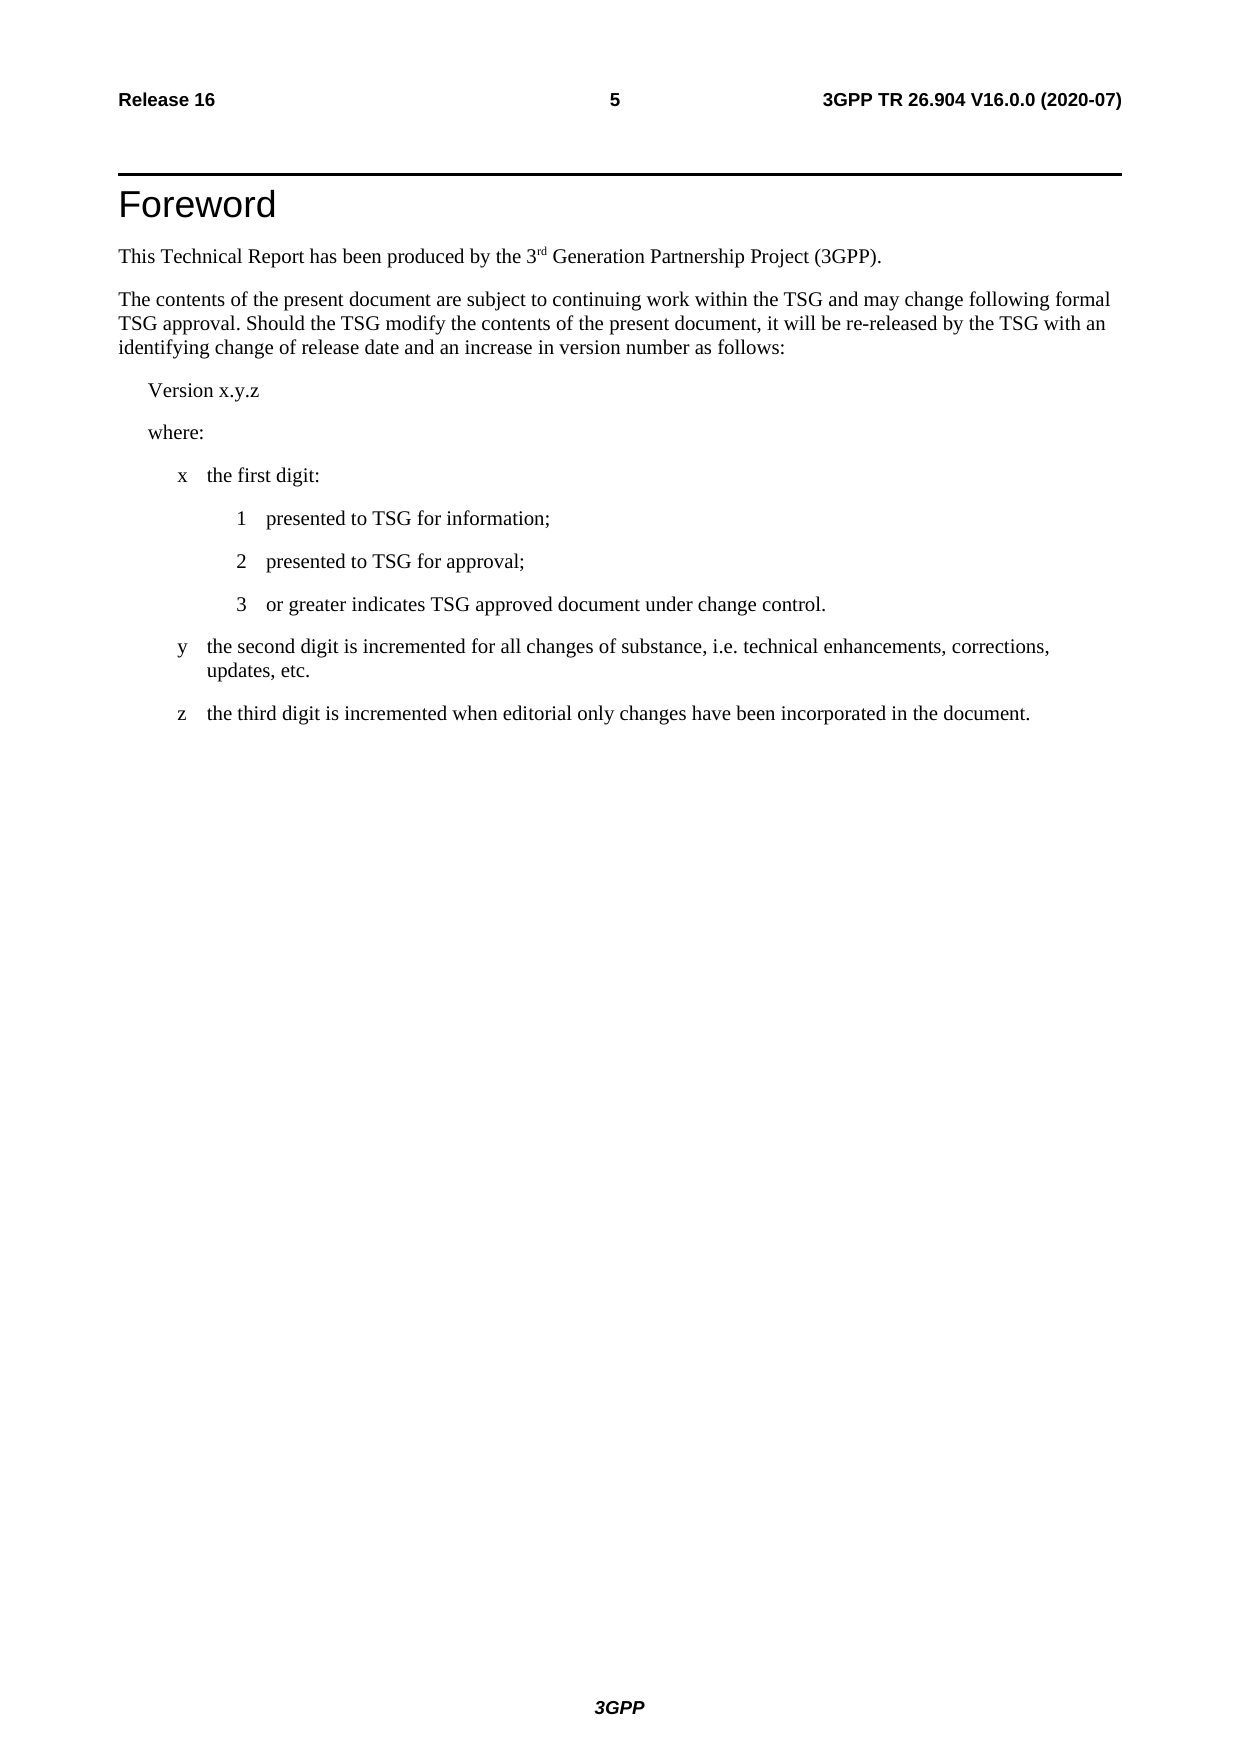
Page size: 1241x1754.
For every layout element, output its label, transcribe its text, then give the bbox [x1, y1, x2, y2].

text This Technical Report has been produced by the 3rd Generation Partnership Project (3GPP). [118, 244, 1122, 268]
subtitle Foreword [118, 176, 1122, 225]
text where: [148, 420, 1122, 444]
text 2 presented to TSG for approval; [236, 549, 1122, 573]
text x the first digit: [177, 463, 1122, 487]
text 1 presented to TSG for information; [236, 506, 1122, 530]
text Version x.y.z [148, 377, 1122, 402]
text z the third digit is incremented when editorial only changes have been incorporated in the document. [177, 701, 1122, 725]
text 3 or greater indicates TSG approved document under change control. [236, 592, 1122, 616]
text y the second digit is incremented for all changes of substance, i.e. technical enhancements, corrections, updates, etc. [177, 634, 1122, 682]
text The contents of the present document are subject to continuing work within the TSG and may change following formal TSG approval. Should the TSG modify the contents of the present document, it will be re-released by the TSG with an identifying change of release date and an increase in version number as follows: [118, 287, 1122, 359]
